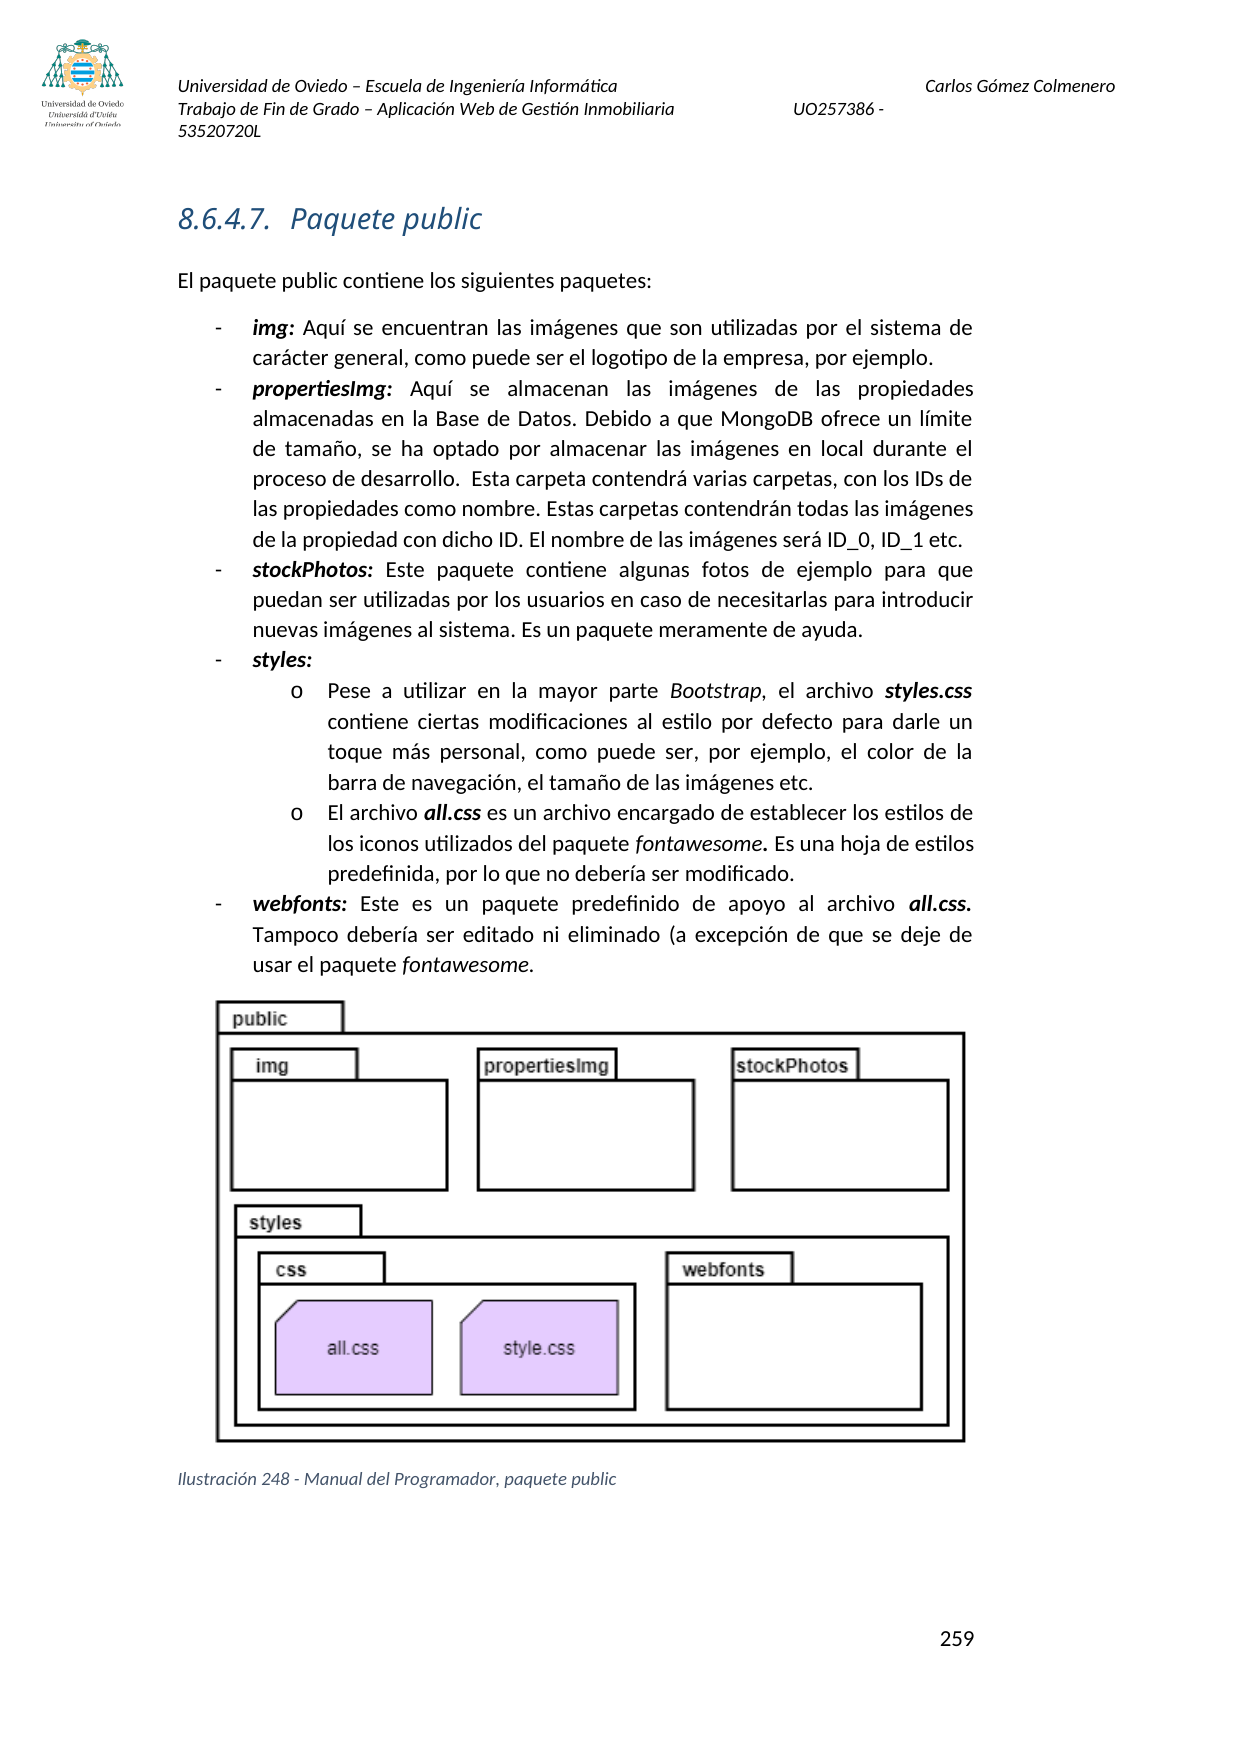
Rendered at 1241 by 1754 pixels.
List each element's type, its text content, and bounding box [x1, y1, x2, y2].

list img: Aquí se encuentran las imágenes que son utilizadas por el sistema de carácter general, como puede ser el logotipo de la empresa, por ejemplo. [215, 313, 974, 372]
list Pese a utilizar en la mayor parte Bootstrap, el archivo styles.css contiene ciertas modificaciones al estilo por defecto para darle un toque más personal, como puede ser, por ejemplo, el color de la barra de navegación, el tamaño de las imágenes etc. [290, 676, 974, 796]
list El archivo all.css es un archivo encargado de establecer los estilos de los iconos utilizados del paquete fontawesome. Es una hoja de estilos predefinida, por lo que no debería ser modificado. [290, 798, 974, 887]
subtitle Paquete public [177, 199, 974, 238]
list stockPhotos: Este paquete contiene algunas fotos de ejemplo para que puedan ser utilizadas por los usuarios en caso de necesitarlas para introducir nuevas imágenes al sistema. Es un paquete meramente de ayuda. [215, 555, 974, 643]
picture [214, 996, 975, 1449]
list webfonts: Este es un paquete predefinido de apoyo al archivo all.css. Tampoco debería ser editado ni eliminado (a excepción de que se deje de usar el paquete fontawesome. [215, 889, 974, 978]
list styles: [215, 646, 974, 674]
list propertiesImg: Aquí se almacenan las imágenes de las propiedades almacenadas en la Base de Datos. Debido a que MongoDB ofrece un límite de tamaño, se ha optado por almacenar las imágenes en local durante el proceso de desarrollo. Esta carpeta contendrá varias carpetas, con los IDs de las propiedades como nombre. Estas carpetas contendrán todas las imágenes de la propiedad con dicho ID. El nombre de las imágenes será ID_0, ID_1 etc. [215, 374, 974, 553]
picture [36, 38, 124, 126]
text Ilustración 248 - Manual del Programador, paquete public [177, 1467, 974, 1490]
text El paquete public contiene los siguientes paquetes: [177, 266, 974, 294]
